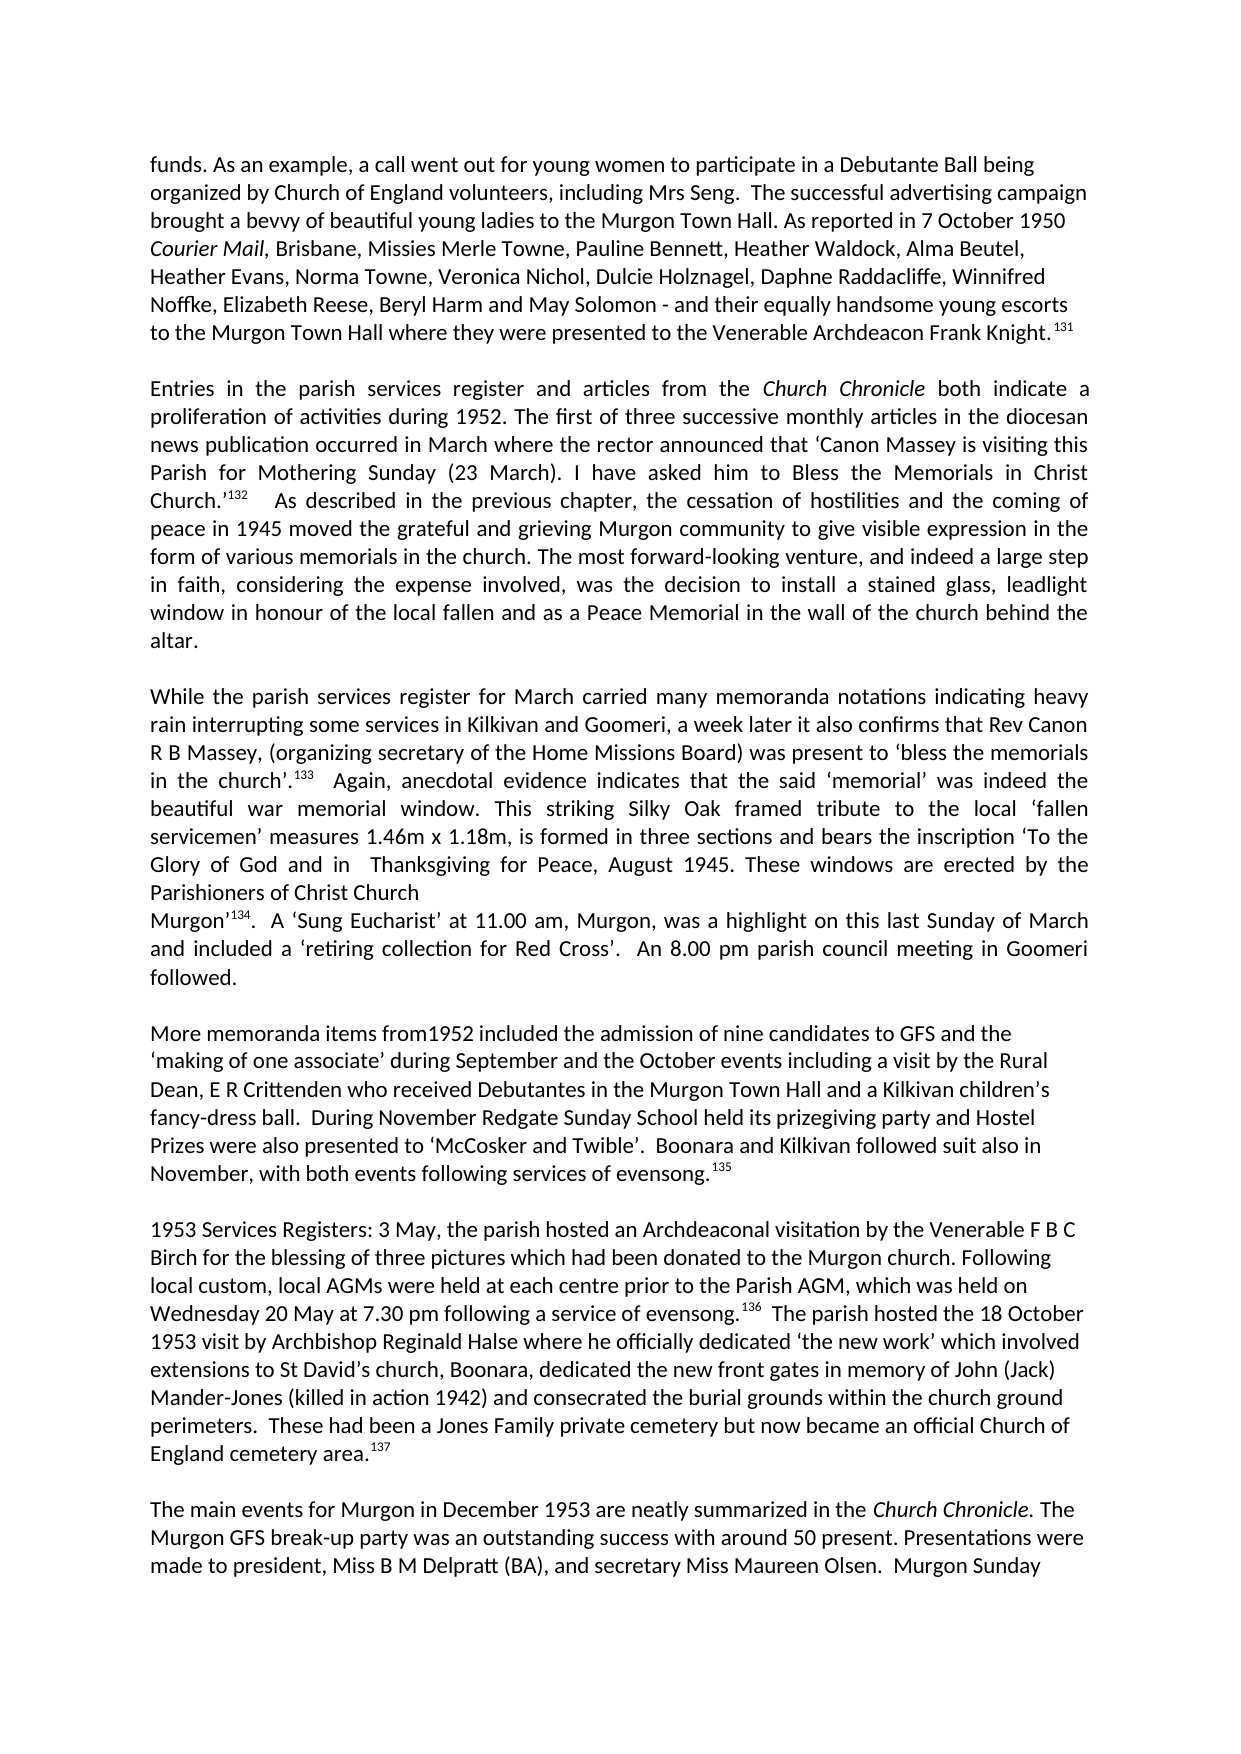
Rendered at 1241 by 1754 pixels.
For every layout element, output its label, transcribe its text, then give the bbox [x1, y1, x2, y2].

text Murgon’. A ‘Sung Eucharist’ at 11.00 am, Murgon, was a highlight on this last Sunday of March and included a ‘retiring collection for Red Cross’. An 8.00 pm parish council meeting in Goomeri followed. [150, 907, 1090, 991]
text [150, 1495, 1090, 1579]
text Entries in the parish services register and articles from the Church Chronicle both indicate a proliferation of activities during 1952. The first of three successive monthly articles in the diocesan news publication occurred in March where the rector announced that ‘Canon Massey is visiting this Parish for Mothering Sunday (23 March). I have asked him to Bless the Memorials in Christ Church.’ As described in the previous chapter, the cessation of hostilities and the coming of peace in 1945 moved the grateful and grieving Murgon community to give visible expression in the form of various memorials in the church. The most forward-looking venture, and indeed a large step in faith, considering the expense involved, was the decision to install a stained glass, leadlight window in honour of the local fallen and as a Peace Memorial in the wall of the church behind the altar. [150, 374, 1090, 654]
text More memoranda items from1952 included the admission of nine candidates to GFS and the ‘making of one associate’ during September and the October events including a visit by the Rural Dean, E R Crittenden who received Debutantes in the Murgon Town Hall and a Kilkivan children’s fancy-dress ball. During November Redgate Sunday School held its prizegiving party and Hostel Prizes were also presented to ‘McCosker and Twible’. Boonara and Kilkivan followed suit also in November, with both events following services of evensong. [150, 1019, 1090, 1187]
text 1953 Services Registers: 3 May, the parish hosted an Archdeaconal visitation by the Venerable F B C Birch for the blessing of three pictures which had been donated to the Murgon church. Following local custom, local AGMs were held at each centre prior to the Parish AGM, which was held on Wednesday 20 May at 7.30 pm following a service of evensong. The parish hosted the 18 October 1953 visit by Archbishop Reginald Halse where he officially dedicated ‘the new work’ which involved extensions to St David’s church, Boonara, dedicated the new front gates in memory of John (Jack) Mander-Jones (killed in action 1942) and consecrated the burial grounds within the church ground perimeters. These had been a Jones Family private cemetery but now became an official Church of England cemetery area. [150, 1215, 1090, 1467]
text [150, 150, 1090, 346]
text While the parish services register for March carried many memoranda notations indicating heavy rain interrupting some services in Kilkivan and Goomeri, a week later it also confirms that Rev Canon R B Massey, (organizing secretary of the Home Missions Board) was present to ‘bless the memorials in the church’. Again, anecdotal evidence indicates that the said ‘memorial’ was indeed the beautiful war memorial window. This striking Silky Oak framed tribute to the local ‘fallen servicemen’ measures 1.46m x 1.18m, is formed in three sections and bears the inscription ‘To the Glory of God and in Thanksgiving for Peace, August 1945. These windows are erected by the Parishioners of Christ Church [150, 682, 1090, 907]
